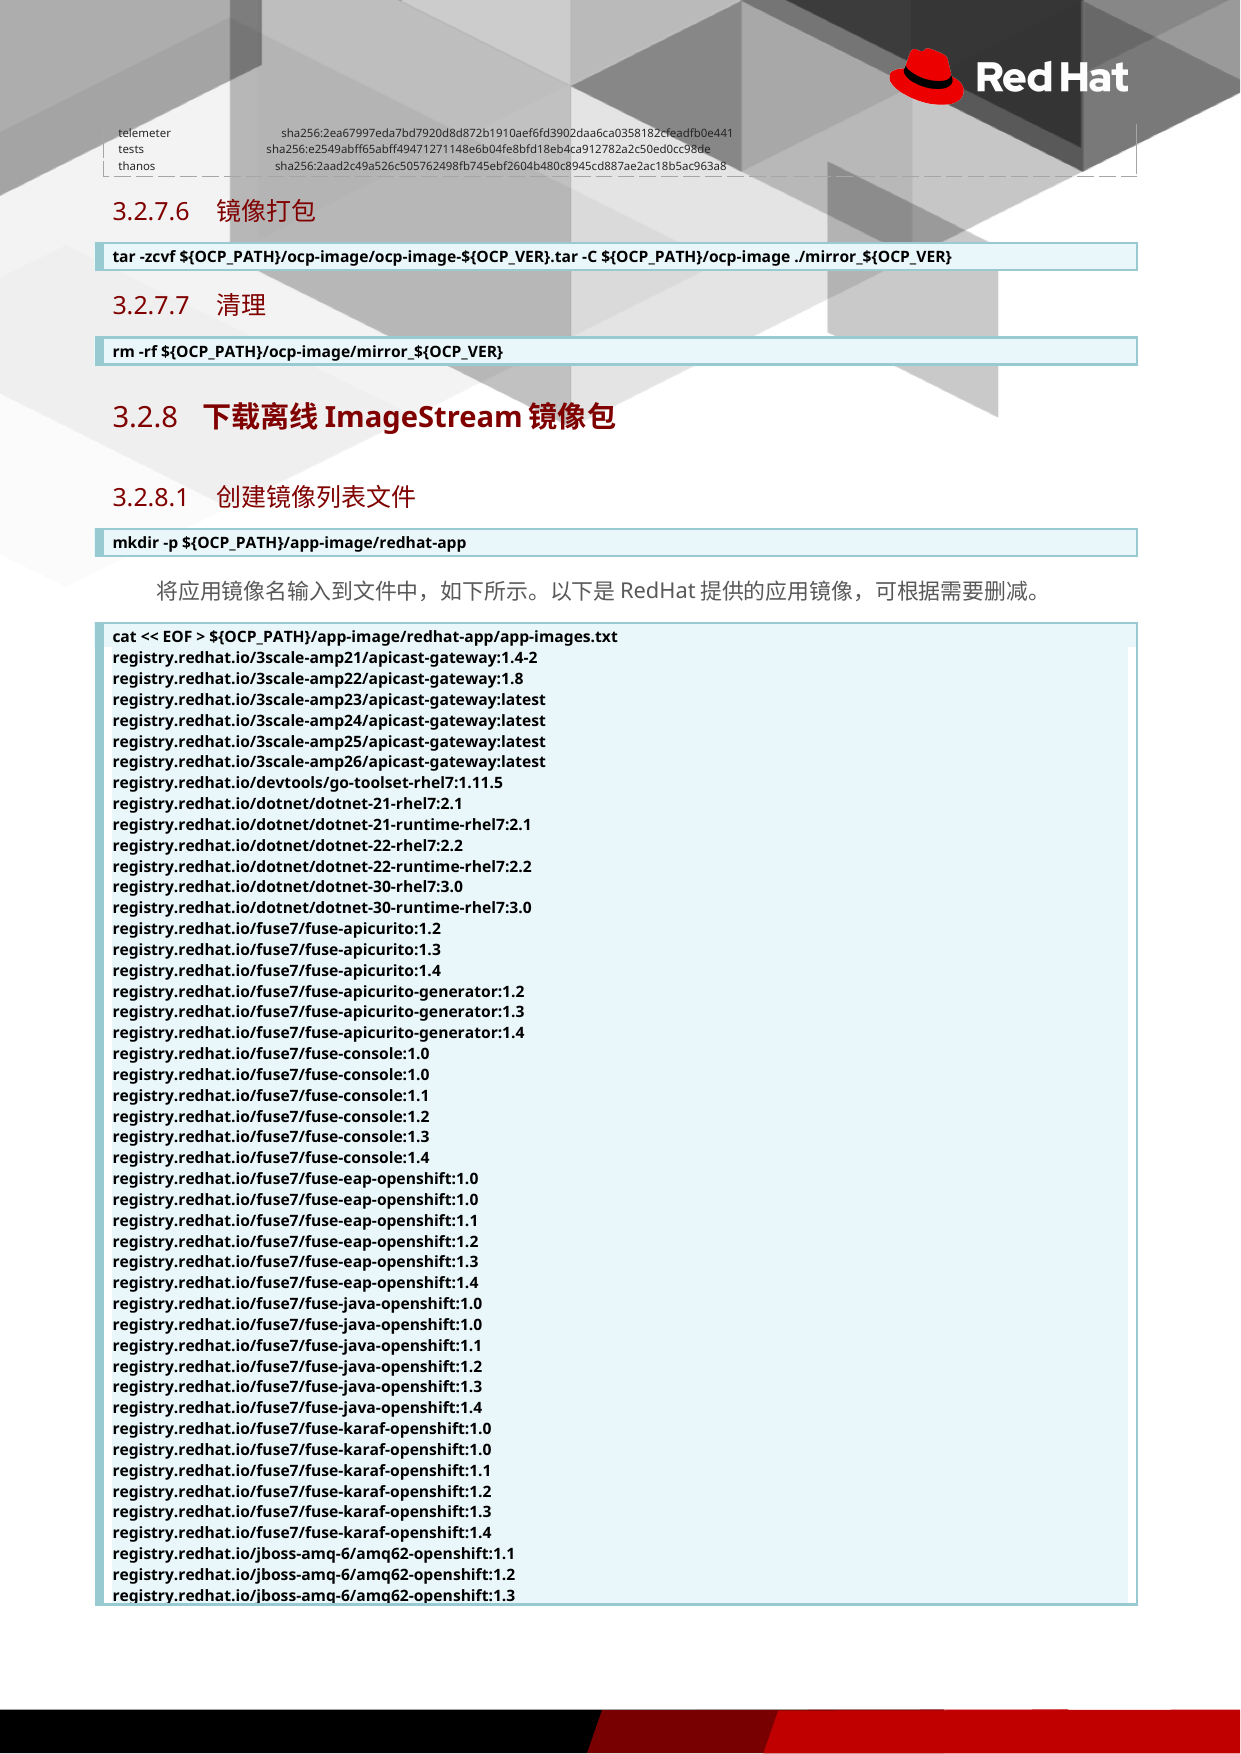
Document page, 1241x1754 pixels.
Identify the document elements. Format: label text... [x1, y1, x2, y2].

text registry.redhat.io/fuse7/fuse-apicurito:1.4 [112, 960, 1128, 981]
text registry.redhat.io/3scale-amp23/apicast-gateway:latest [112, 689, 1128, 710]
text telemeter sha256:2ea67997eda7bd7920d8d872b1910aef6fd3902daa6ca0358182cfeadfb0e441 [112, 124, 1128, 141]
text 将应用镜像名输入到文件中，如下所示。以下是RedHat提供的应用镜像，可根据需要删减。 [112, 573, 1128, 606]
subtitle 清理 [112, 271, 1128, 336]
text registry.redhat.io/fuse7/fuse-java-openshift:1.1 [112, 1335, 1128, 1356]
text registry.redhat.io/fuse7/fuse-apicurito-generator:1.3 [112, 1001, 1128, 1022]
text registry.redhat.io/dotnet/dotnet-30-runtime-rhel7:3.0 [112, 897, 1128, 918]
text registry.redhat.io/fuse7/fuse-apicurito-generator:1.2 [112, 981, 1128, 1001]
text registry.redhat.io/jboss-amq-6/amq62-openshift:1.2 [112, 1564, 1128, 1585]
text registry.redhat.io/fuse7/fuse-apicurito-generator:1.4 [112, 1022, 1128, 1043]
text registry.redhat.io/fuse7/fuse-console:1.2 [112, 1106, 1128, 1126]
text registry.redhat.io/fuse7/fuse-eap-openshift:1.0 [112, 1168, 1128, 1189]
text registry.redhat.io/fuse7/fuse-console:1.3 [112, 1126, 1128, 1147]
text rm -rf ${OCP_PATH}/ocp-image/mirror_${OCP_VER} [104, 339, 1136, 363]
text registry.redhat.io/3scale-amp21/apicast-gateway:1.4-2 [112, 647, 1128, 668]
text registry.redhat.io/fuse7/fuse-apicurito:1.3 [112, 939, 1128, 960]
text registry.redhat.io/dotnet/dotnet-21-rhel7:2.1 [112, 793, 1128, 814]
text registry.redhat.io/fuse7/fuse-karaf-openshift:1.4 [112, 1522, 1128, 1543]
text registry.redhat.io/dotnet/dotnet-21-runtime-rhel7:2.1 [112, 814, 1128, 835]
text tar -zcvf ${OCP_PATH}/ocp-image/ocp-image-${OCP_VER}.tar -C ${OCP_PATH}/ocp-image ./mirror_${OCP_VER} [104, 244, 1136, 269]
text registry.redhat.io/fuse7/fuse-java-openshift:1.0 [112, 1314, 1128, 1335]
text registry.redhat.io/fuse7/fuse-console:1.0 [112, 1043, 1128, 1064]
text cat << EOF > ${OCP_PATH}/app-image/redhat-app/app-images.txt [104, 624, 1136, 647]
text registry.redhat.io/fuse7/fuse-karaf-openshift:1.1 [112, 1460, 1128, 1481]
text registry.redhat.io/dotnet/dotnet-22-runtime-rhel7:2.2 [112, 856, 1128, 876]
text registry.redhat.io/devtools/go-toolset-rhel7:1.11.5 [112, 772, 1128, 793]
text tests sha256:e2549abff65abff49471271148e6b04fe8bfd18eb4ca912782a2c50ed0cc98de [112, 141, 1128, 157]
text registry.redhat.io/fuse7/fuse-eap-openshift:1.4 [112, 1272, 1128, 1293]
text registry.redhat.io/jboss-amq-6/amq62-openshift:1.1 [112, 1543, 1128, 1564]
text mkdir -p ${OCP_PATH}/app-image/redhat-app [104, 530, 1136, 555]
text registry.redhat.io/3scale-amp25/apicast-gateway:latest [112, 731, 1128, 751]
text registry.redhat.io/fuse7/fuse-java-openshift:1.0 [112, 1293, 1128, 1314]
text registry.redhat.io/fuse7/fuse-apicurito:1.2 [112, 918, 1128, 939]
text registry.redhat.io/fuse7/fuse-eap-openshift:1.3 [112, 1251, 1128, 1272]
picture [889, 48, 1128, 105]
text registry.redhat.io/fuse7/fuse-karaf-openshift:1.2 [112, 1481, 1128, 1501]
text registry.redhat.io/dotnet/dotnet-30-rhel7:3.0 [112, 876, 1128, 897]
text registry.redhat.io/3scale-amp24/apicast-gateway:latest [112, 710, 1128, 731]
text registry.redhat.io/3scale-amp26/apicast-gateway:latest [112, 751, 1128, 772]
text registry.redhat.io/fuse7/fuse-console:1.1 [112, 1085, 1128, 1106]
text registry.redhat.io/fuse7/fuse-karaf-openshift:1.0 [112, 1418, 1128, 1439]
text registry.redhat.io/fuse7/fuse-java-openshift:1.4 [112, 1397, 1128, 1418]
subtitle 镜像打包 [112, 177, 1128, 242]
text registry.redhat.io/fuse7/fuse-java-openshift:1.2 [112, 1356, 1128, 1376]
text registry.redhat.io/3scale-amp22/apicast-gateway:1.8 [112, 668, 1128, 689]
text registry.redhat.io/fuse7/fuse-eap-openshift:1.1 [112, 1210, 1128, 1231]
text registry.redhat.io/fuse7/fuse-eap-openshift:1.2 [112, 1231, 1128, 1251]
text registry.redhat.io/fuse7/fuse-eap-openshift:1.0 [112, 1189, 1128, 1210]
text registry.redhat.io/fuse7/fuse-console:1.0 [112, 1064, 1128, 1085]
text registry.redhat.io/fuse7/fuse-java-openshift:1.3 [112, 1376, 1128, 1397]
subtitle 创建镜像列表文件 [112, 463, 1128, 528]
text registry.redhat.io/dotnet/dotnet-22-rhel7:2.2 [112, 835, 1128, 856]
text thanos sha256:2aad2c49a526c505762498fb745ebf2604b480c8945cd887ae2ac18b5ac963a8 [103, 157, 1137, 177]
text registry.redhat.io/fuse7/fuse-console:1.4 [112, 1147, 1128, 1168]
text registry.redhat.io/fuse7/fuse-karaf-openshift:1.3 [112, 1501, 1128, 1522]
text registry.redhat.io/jboss-amq-6/amq62-openshift:1.3 [112, 1585, 1128, 1603]
text registry.redhat.io/fuse7/fuse-karaf-openshift:1.0 [112, 1439, 1128, 1460]
subtitle 下载离线ImageStream镜像包 [112, 382, 1128, 447]
